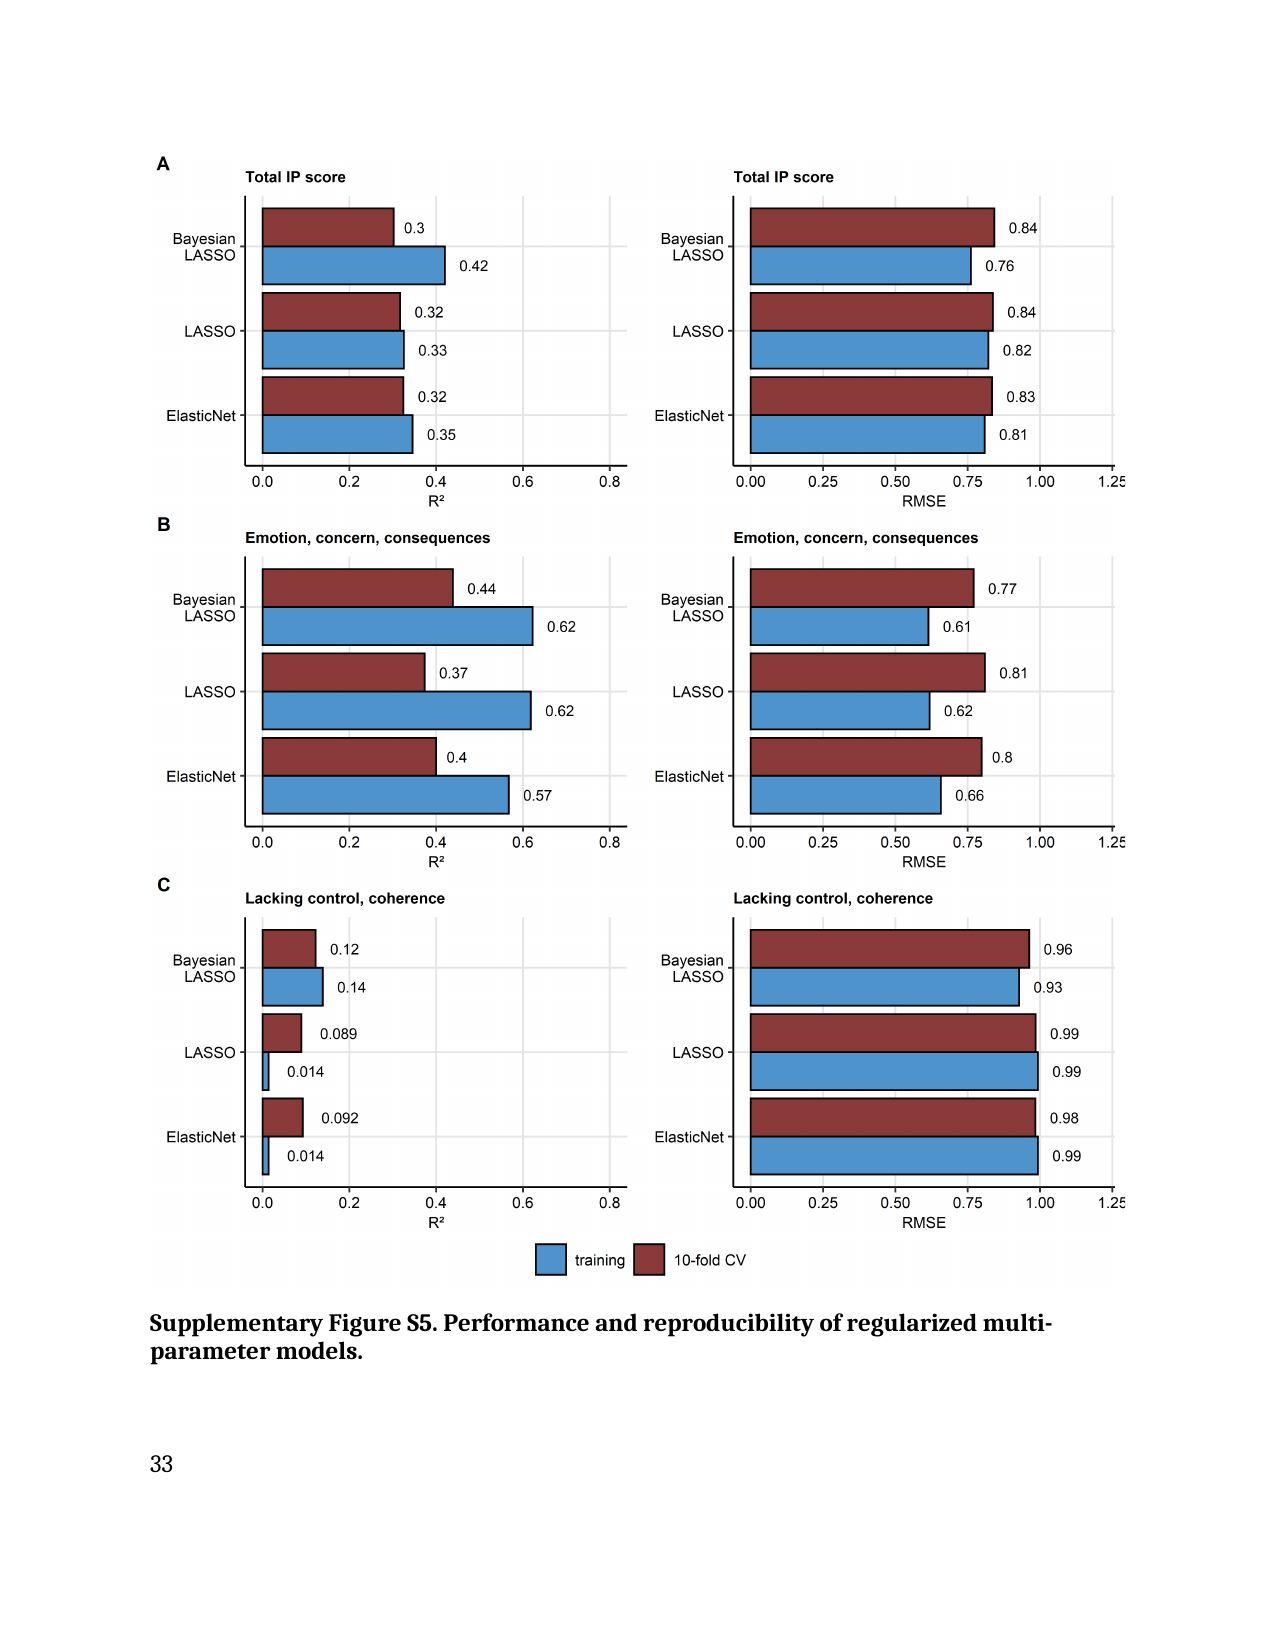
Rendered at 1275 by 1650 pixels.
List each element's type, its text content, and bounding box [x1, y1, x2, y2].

picture [150, 150, 1125, 1288]
text Supplementary Figure S5. Performance and reproducibility of regularized multi-parameter models. [150, 1308, 1125, 1366]
